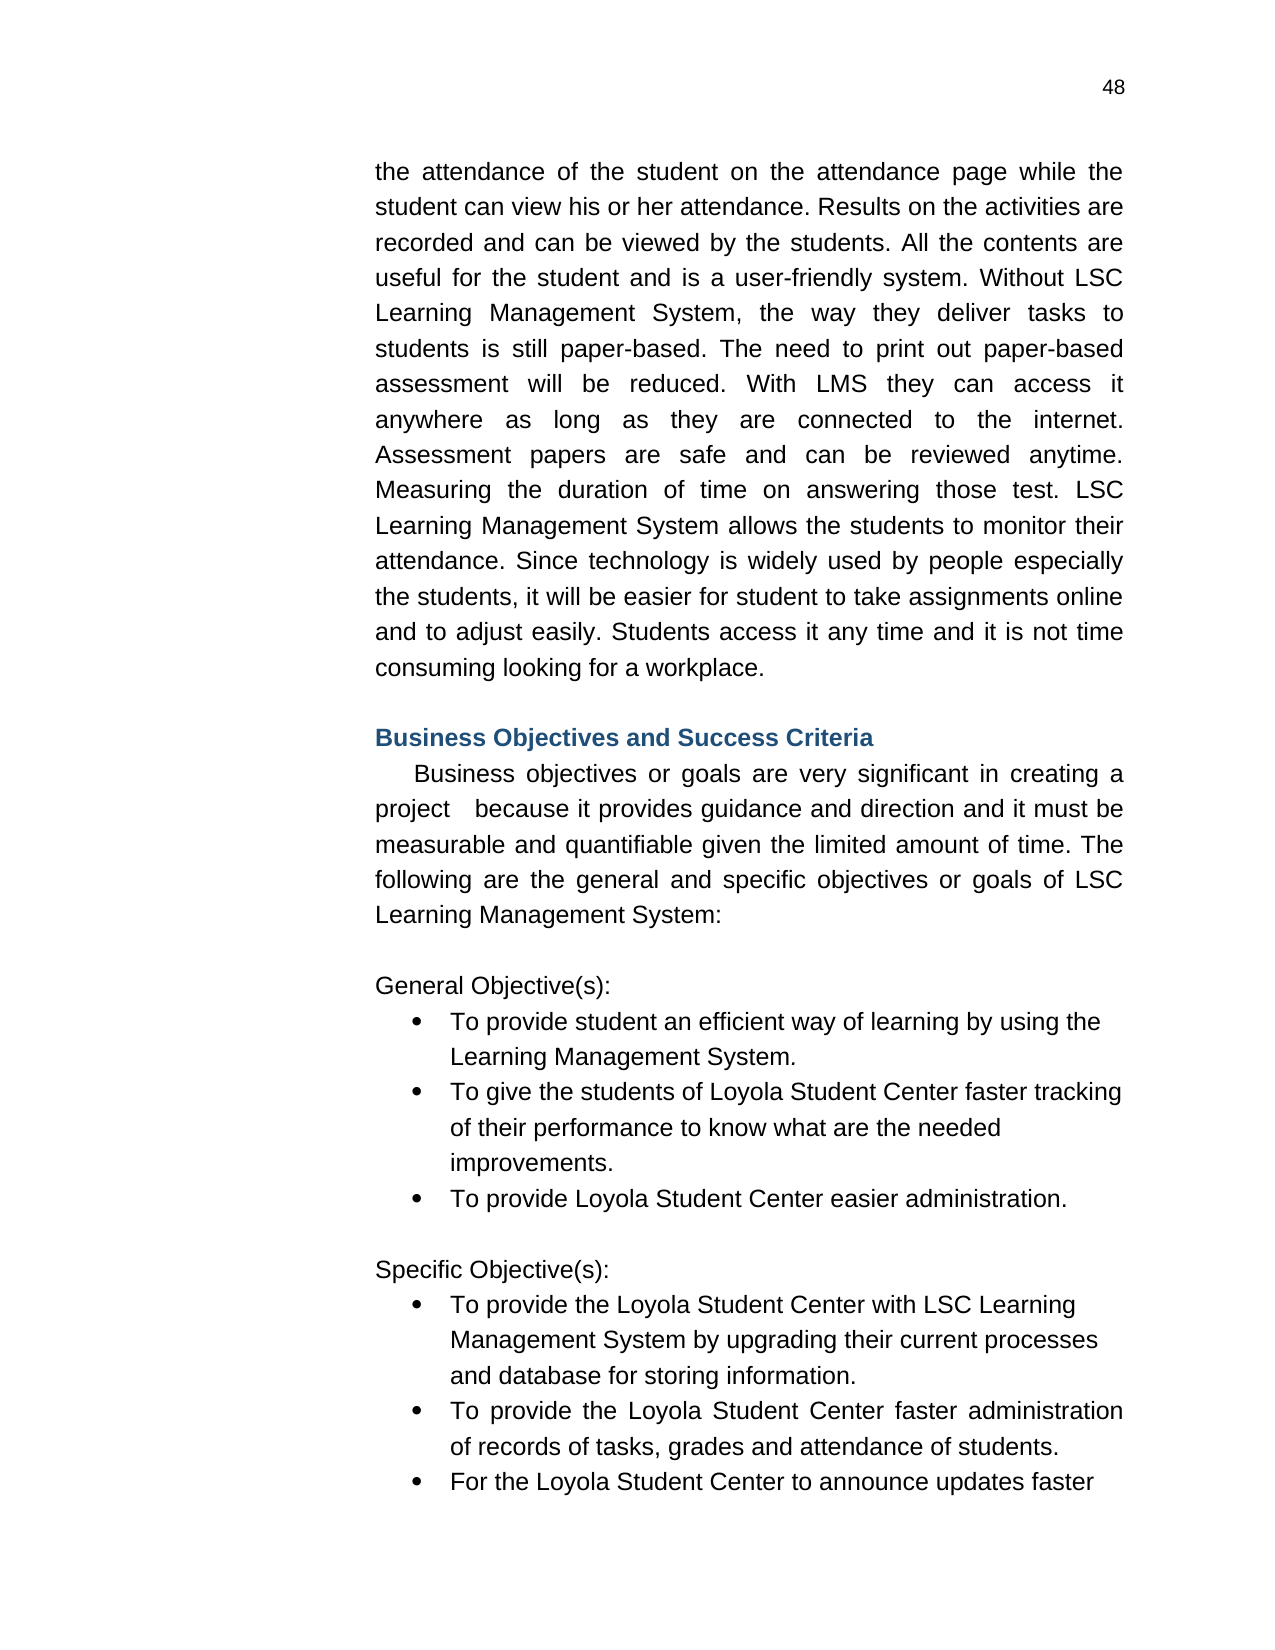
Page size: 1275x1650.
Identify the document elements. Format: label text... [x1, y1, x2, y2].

list To provide the Loyola Student Center with LSC Learning Management System by upgrading their current processes and database for storing information. [412, 1283, 1125, 1389]
text Business objectives or goals are very significant in creating a project because it provides guidance and direction and it must be measurable and quantifiable given the limited amount of time. The following are the general and specific objectives or goals of LSC Learning Management System: [375, 752, 1125, 929]
list To provide Loyola Student Center easier administration. [412, 1177, 1125, 1212]
list To provide the Loyola Student Center faster administration of records of tasks, grades and attendance of students. [412, 1389, 1125, 1460]
list To give the students of Loyola Student Center faster tracking of their performance to know what are the needed improvements. [412, 1071, 1125, 1177]
list For the Loyola Student Center to announce updates faster [412, 1460, 1125, 1496]
text Business Objectives and Success Criteria [150, 717, 1125, 752]
text General Objective(s): [375, 964, 1125, 1000]
text Specific Objective(s): [375, 1248, 1125, 1283]
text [375, 150, 1125, 681]
list To provide student an efficient way of learning by using the Learning Management System. [412, 1000, 1125, 1071]
